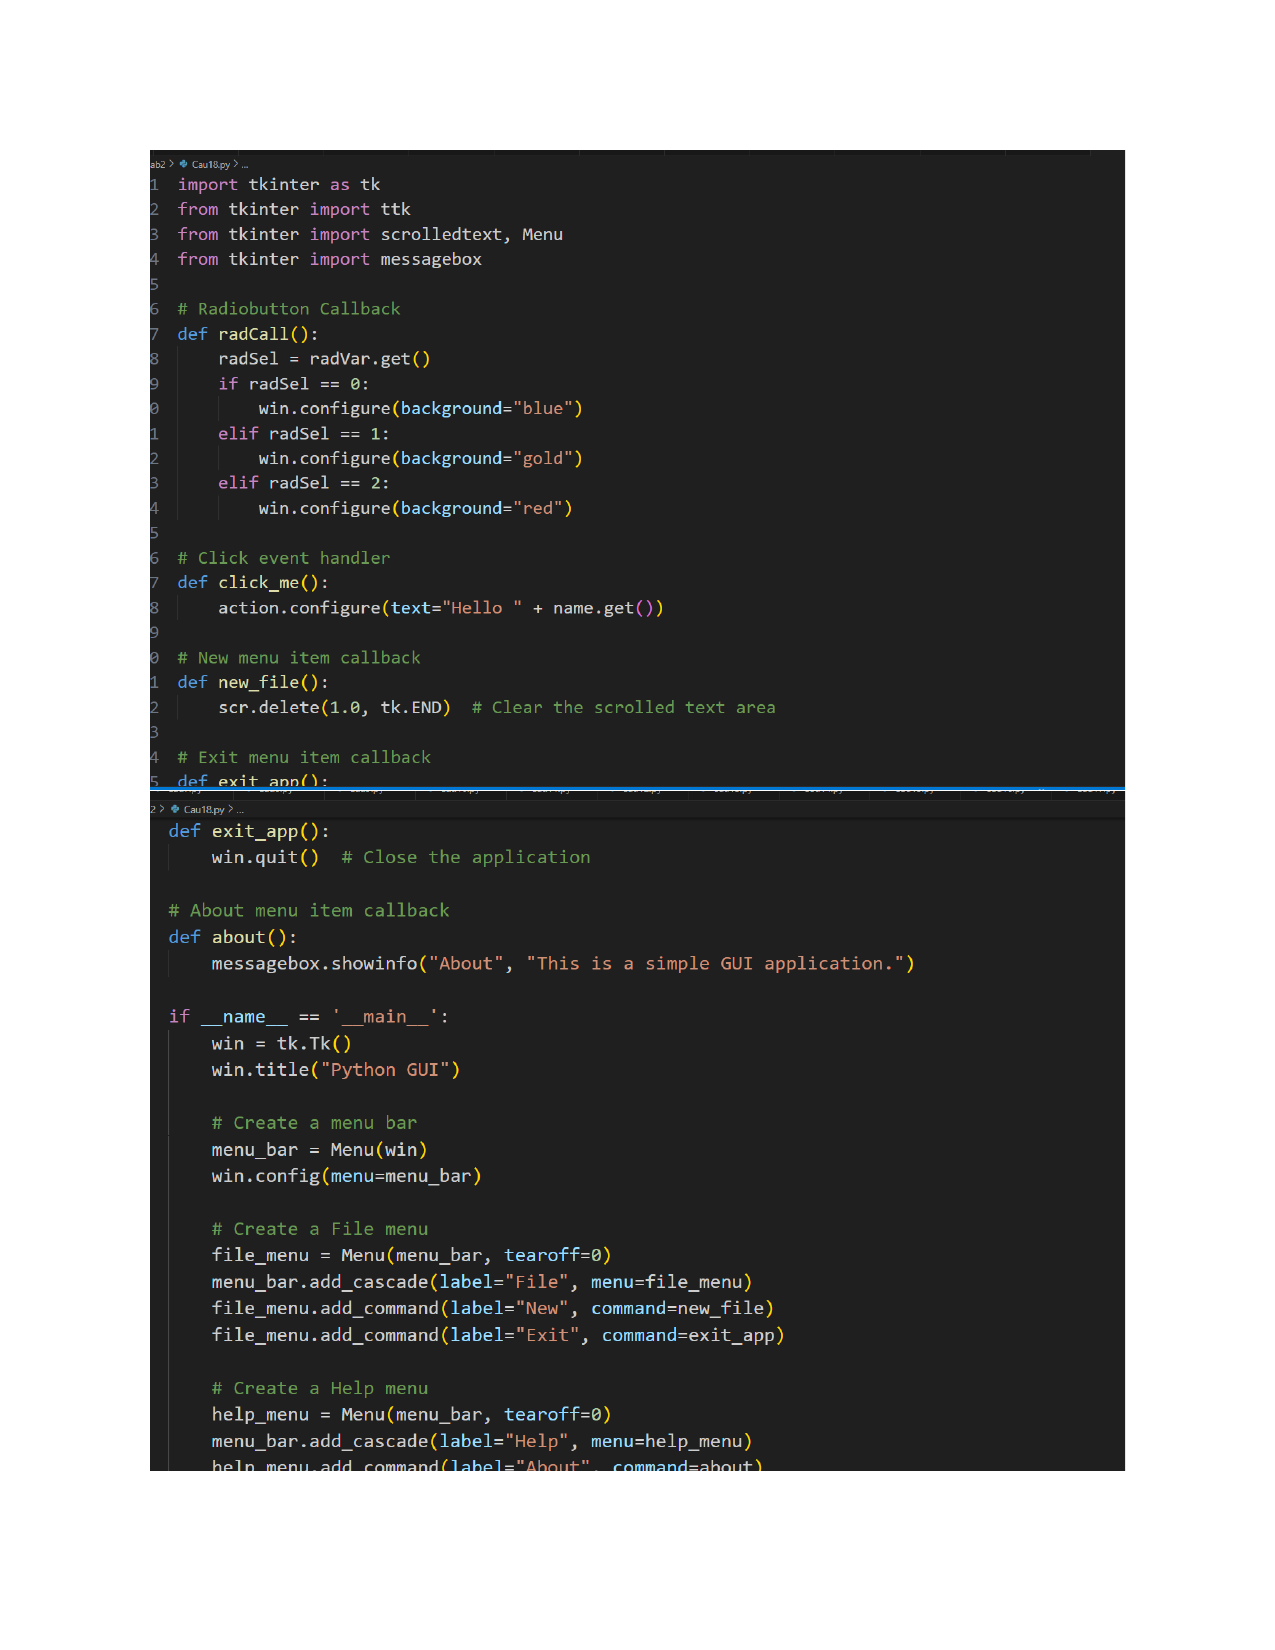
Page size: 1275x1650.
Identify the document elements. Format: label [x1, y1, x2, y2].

picture [150, 791, 1125, 1471]
picture [150, 150, 1125, 790]
